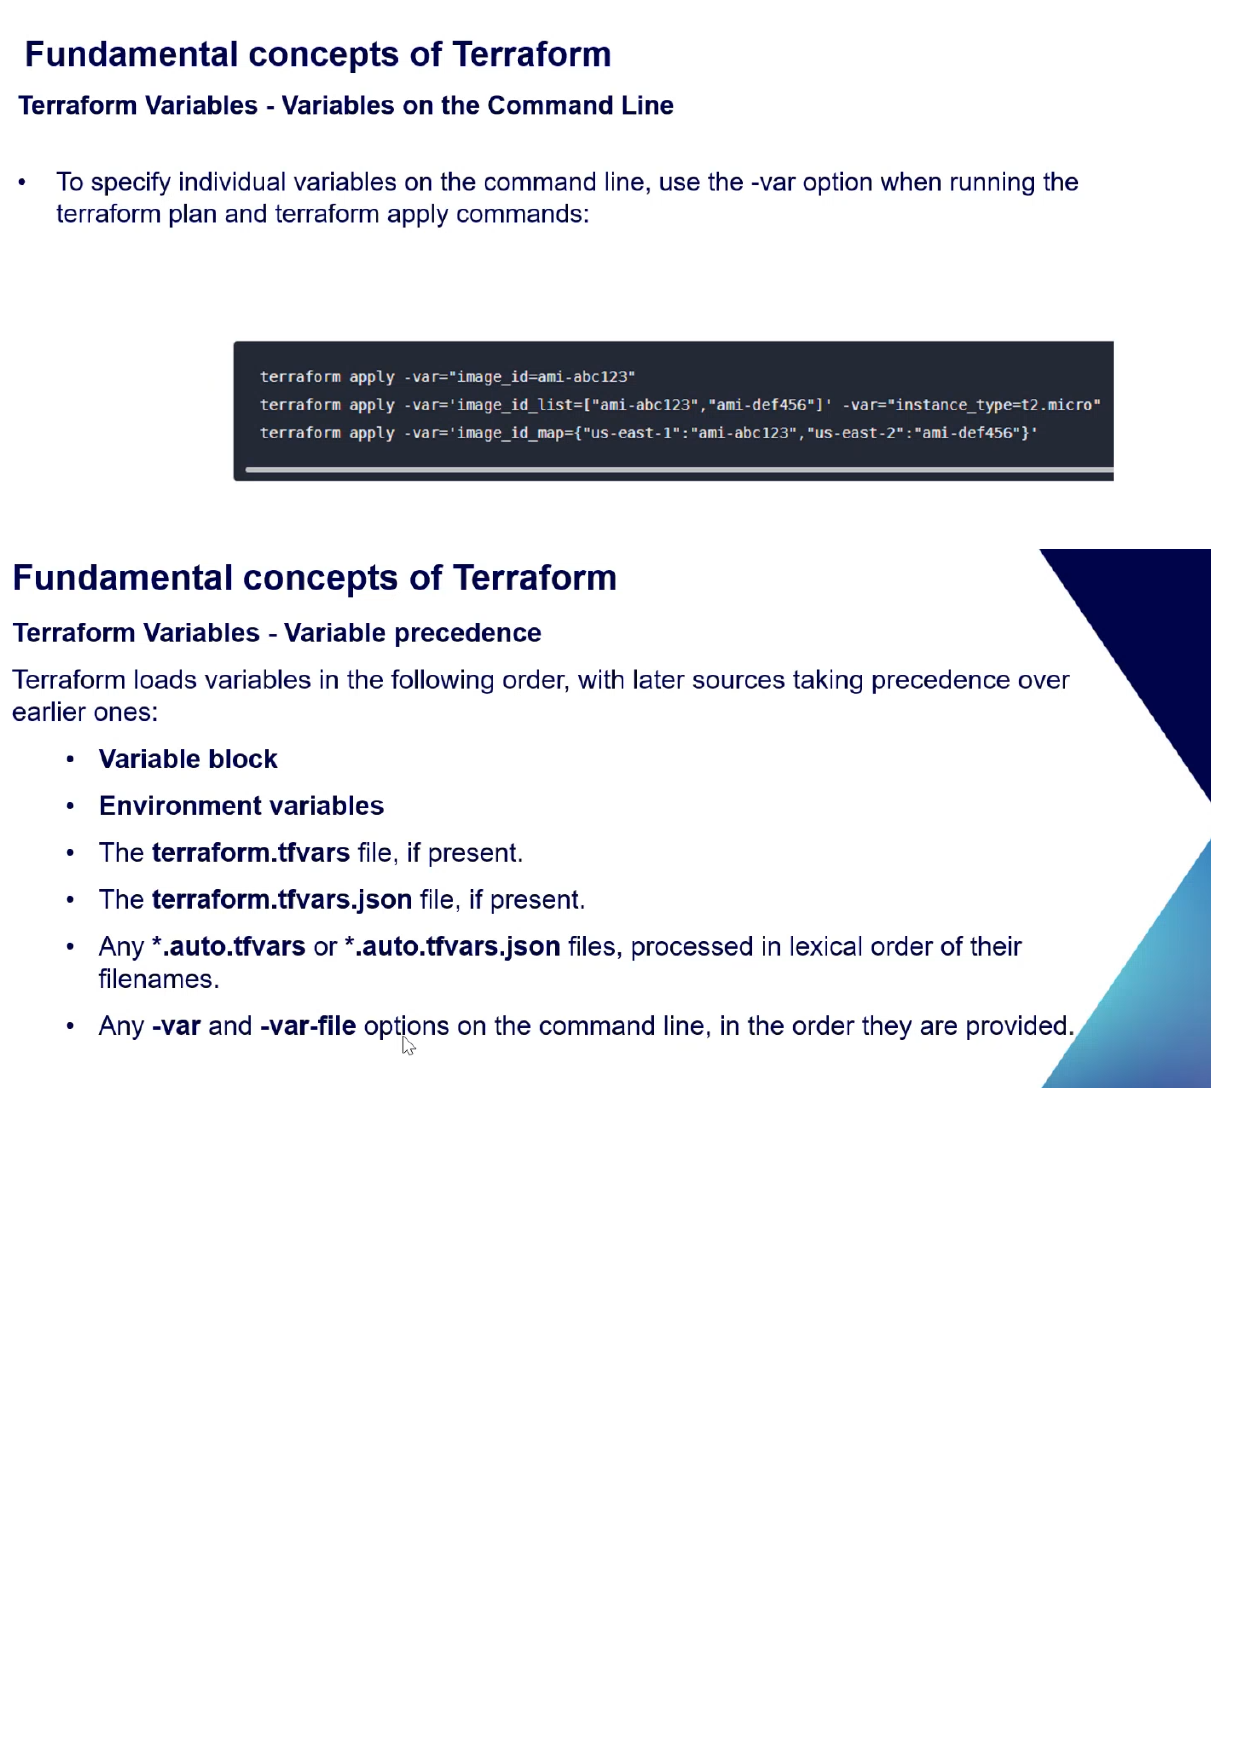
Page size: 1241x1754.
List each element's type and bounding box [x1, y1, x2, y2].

picture [0, 549, 1211, 1088]
picture [0, 29, 1211, 528]
